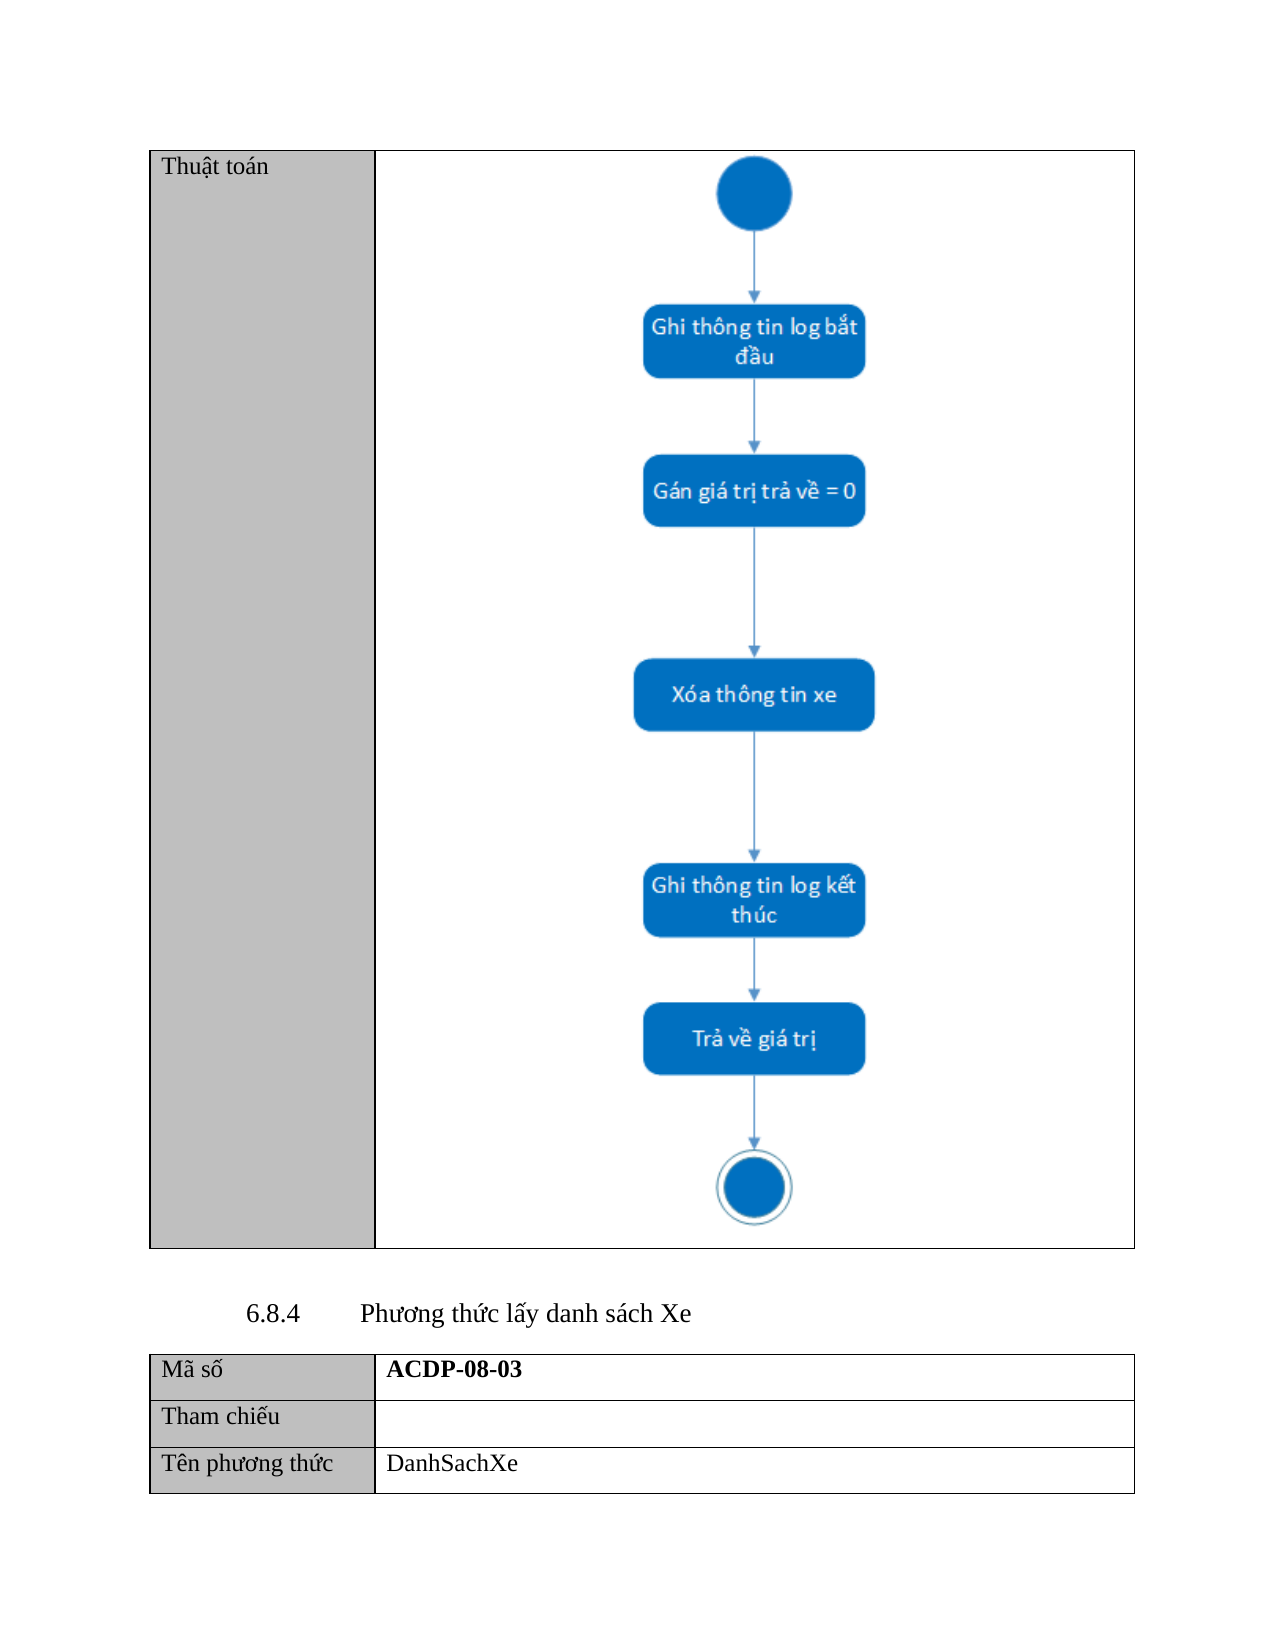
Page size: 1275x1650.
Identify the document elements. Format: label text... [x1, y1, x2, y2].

table_header Mã số [151, 1355, 374, 1400]
table_cell Tham chiếu [151, 1401, 374, 1447]
list Phương thức lấy danh sách Xe [300, 1297, 1125, 1328]
table_header ACDP-08-03 [376, 1355, 1134, 1400]
table_cell Tên phương thức [151, 1448, 374, 1493]
table_cell DanhSachXe [376, 1448, 1134, 1493]
table_cell [376, 1401, 1134, 1447]
table_cell Thuật toán [151, 151, 374, 1248]
table_cell [376, 151, 1134, 1248]
picture [632, 151, 878, 1231]
